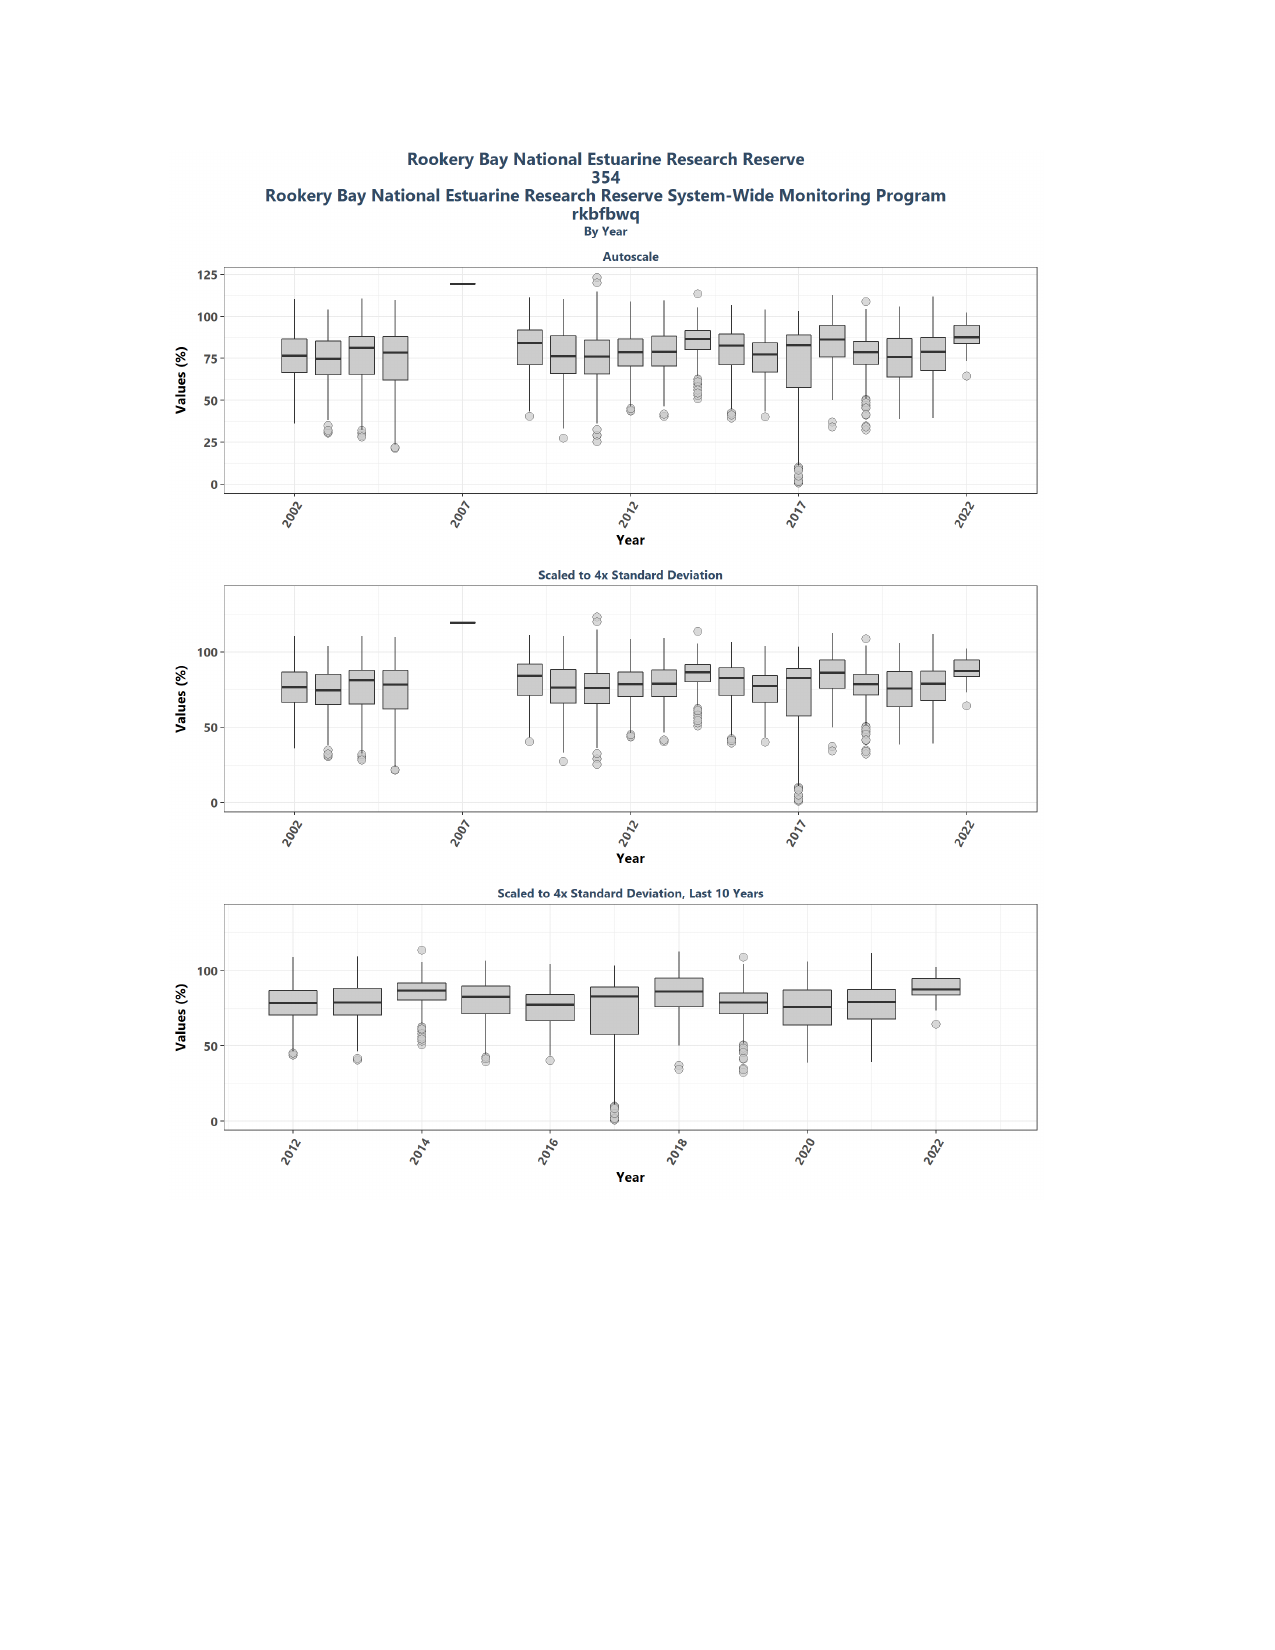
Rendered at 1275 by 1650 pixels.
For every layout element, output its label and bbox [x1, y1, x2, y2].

picture [168, 150, 1044, 1200]
